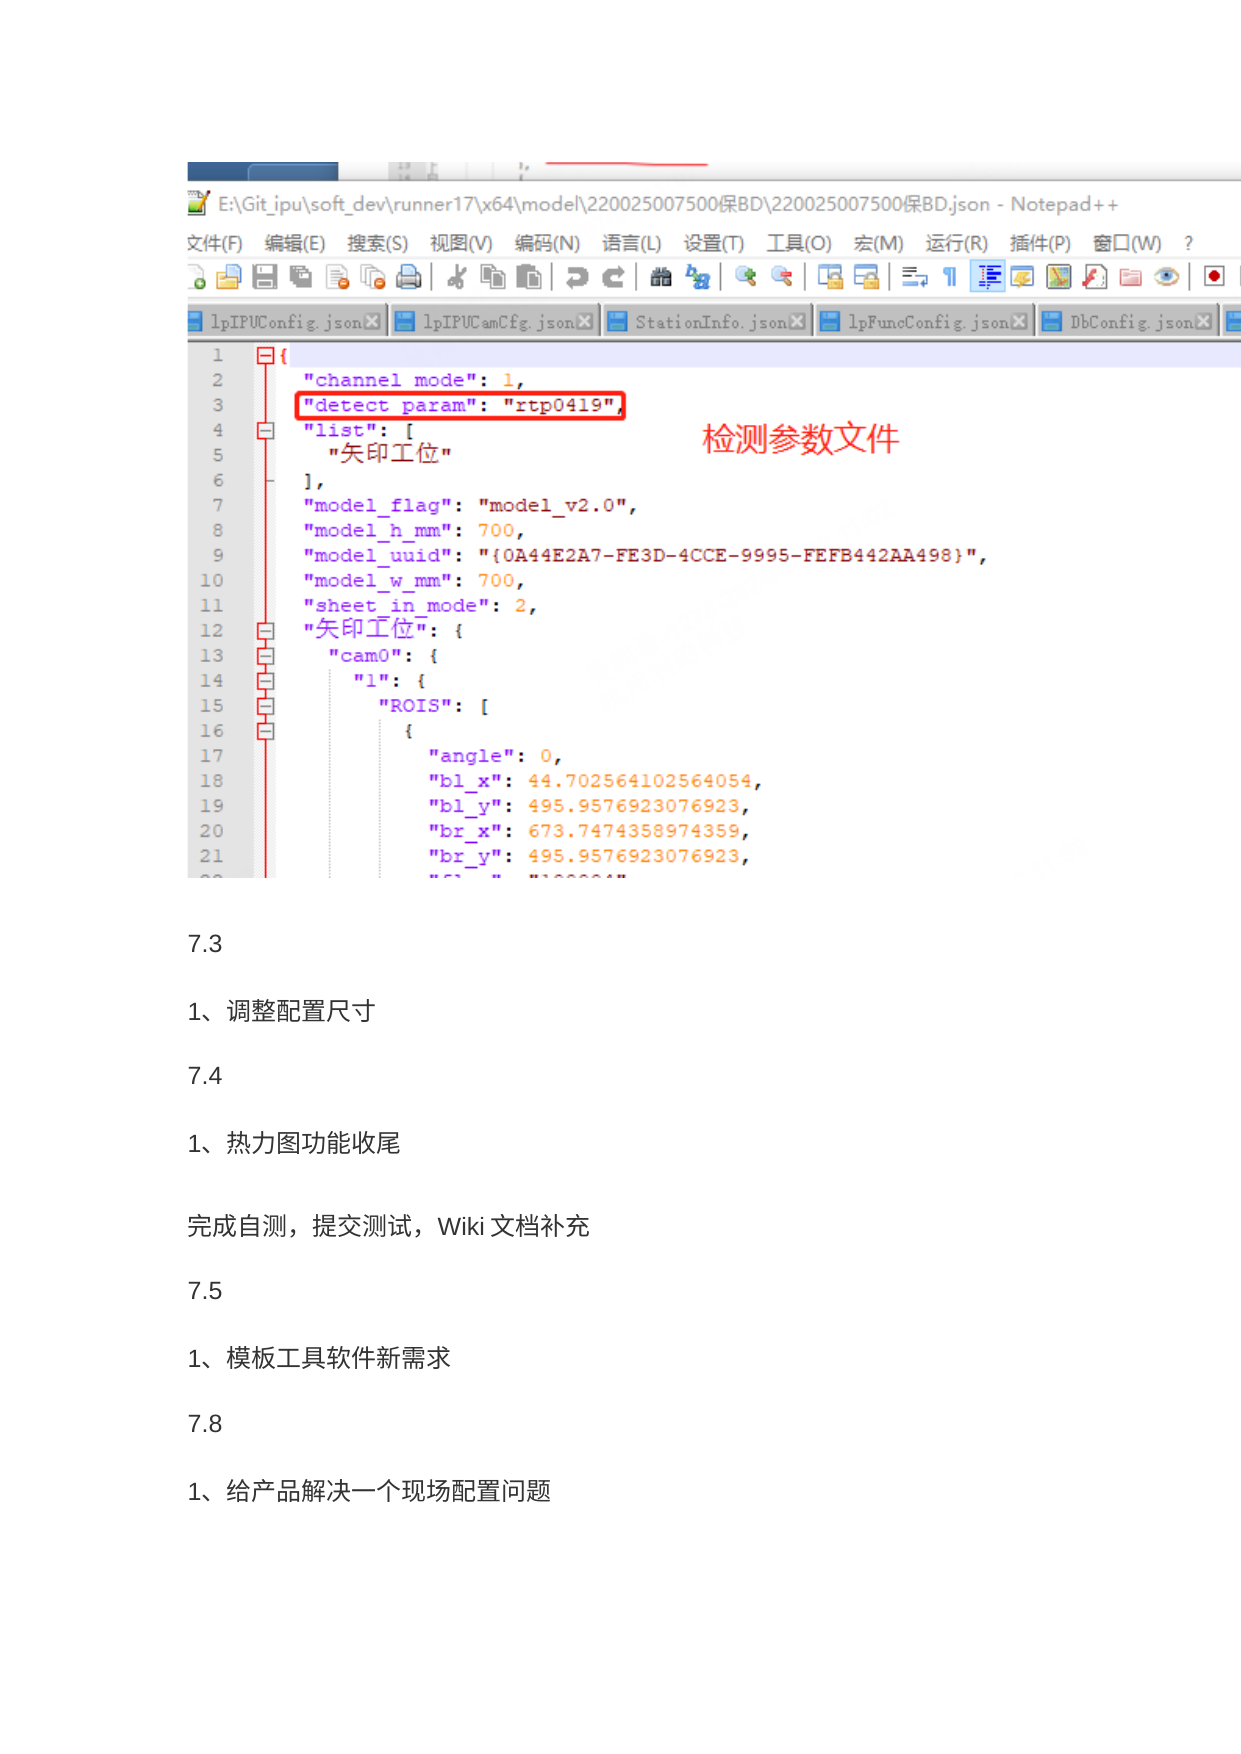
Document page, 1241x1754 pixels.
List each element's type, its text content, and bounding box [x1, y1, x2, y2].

text 1、热力图功能收尾 [187, 1109, 1053, 1174]
text 完成自测，提交测试，Wiki文档补充 [187, 1192, 1053, 1257]
text 7.5 [187, 1274, 1053, 1307]
text 7.3 [187, 927, 1053, 959]
text 7.8 [187, 1407, 1053, 1439]
text 1、模板工具软件新需求 [187, 1324, 1053, 1389]
text 1、给产品解决一个现场配置问题 [187, 1457, 1053, 1522]
picture [187, 162, 1241, 878]
text 1、调整配置尺寸 [187, 977, 1053, 1042]
text 7.4 [187, 1059, 1053, 1092]
